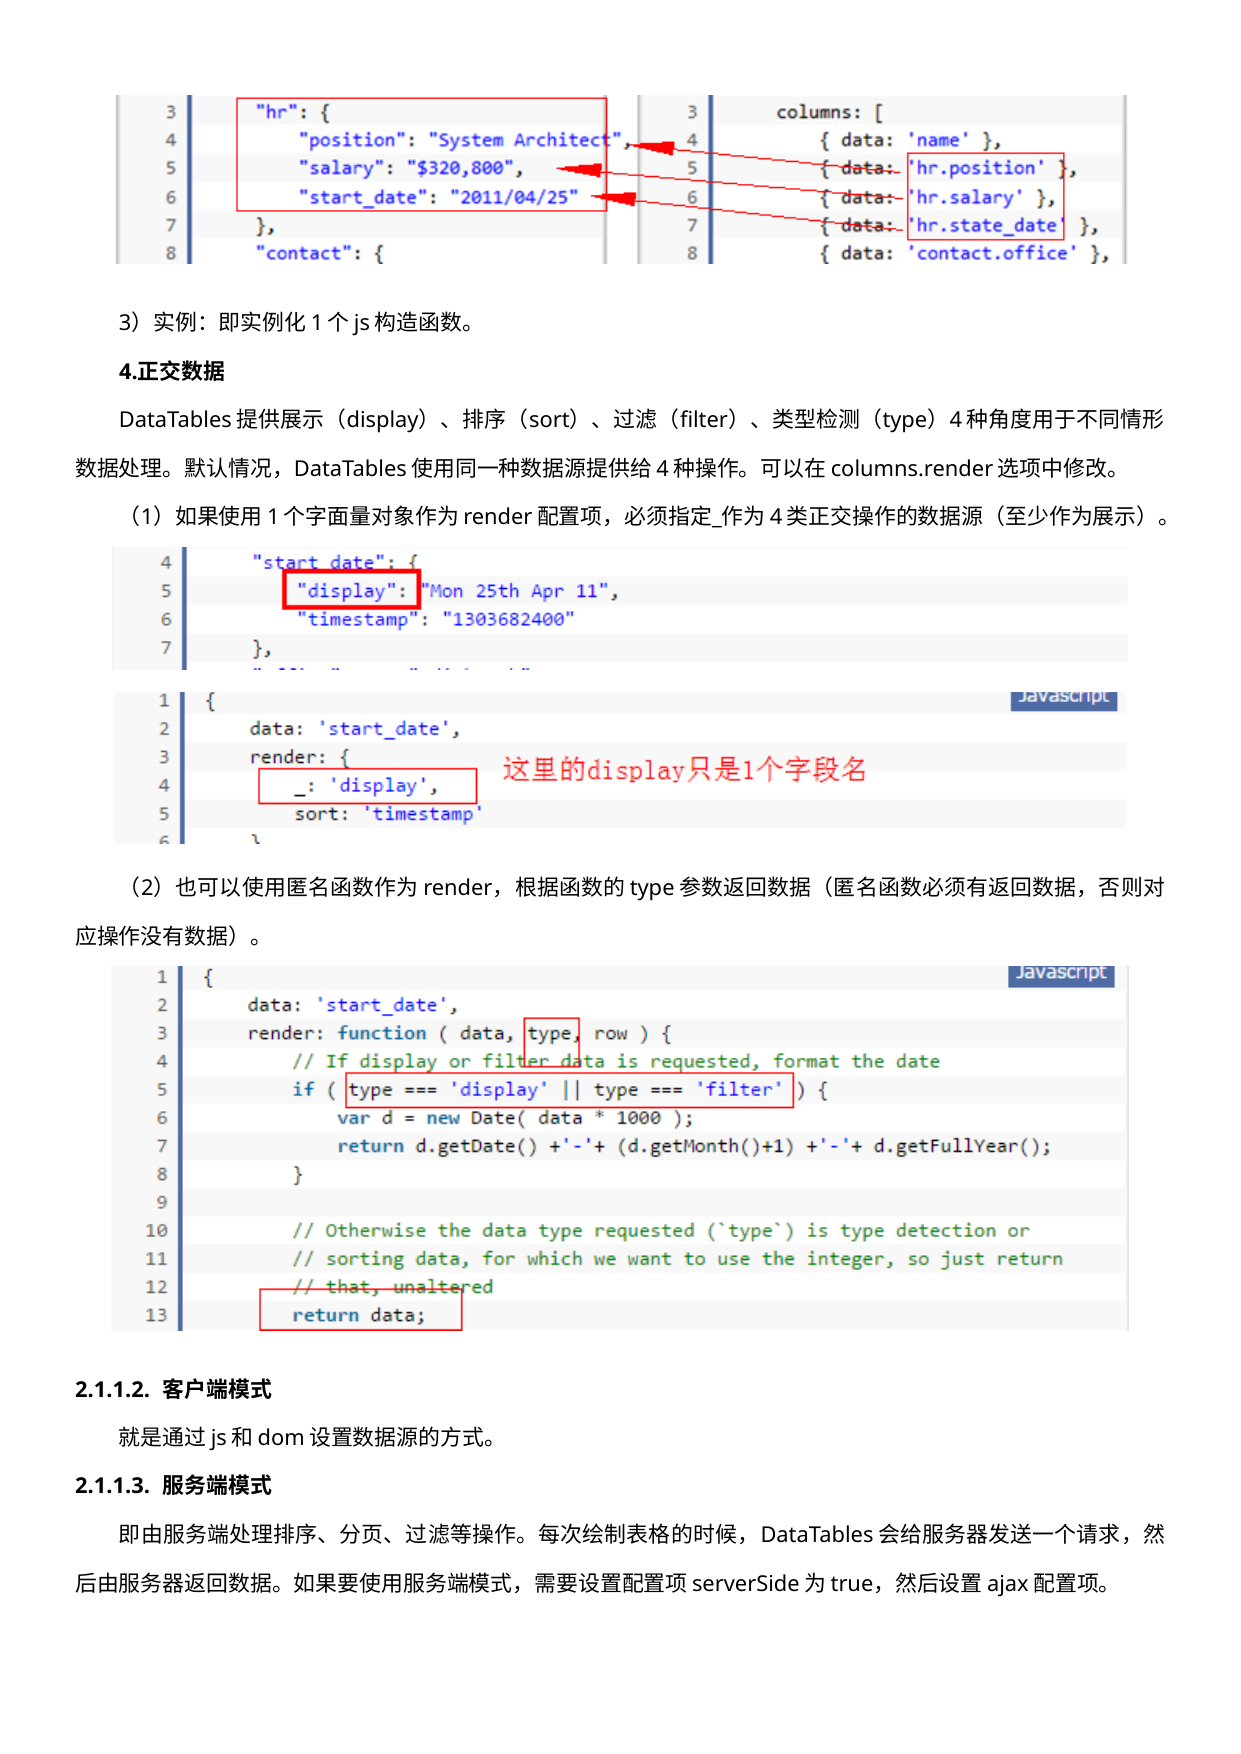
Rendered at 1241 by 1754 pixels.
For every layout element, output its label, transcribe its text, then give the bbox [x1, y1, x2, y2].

picture [113, 692, 1127, 844]
text 即由服务端处理排序、分页、过滤等操作。每次绘制表格的时候，DataTables会给服务器发送一个请求，然后由服务器返回数据。如果要使用服务端模式，需要设置配置项serverSide为true，然后设置ajax配置项。 [75, 1516, 1165, 1598]
text 就是通过js和dom设置数据源的方式。 [75, 1420, 1165, 1452]
text （2）也可以使用匿名函数作为render，根据函数的type参数返回数据（匿名函数必须有返回数据，否则对应操作没有数据）。 [75, 869, 1165, 951]
text 服务端模式 [75, 1468, 1165, 1501]
picture [112, 547, 1128, 670]
text （1）如果使用1个字面量对象作为render配置项，必须指定_作为4类正交操作的数据源（至少作为展示）。 [75, 499, 1165, 531]
text 3）实例：即实例化1个js构造函数。 [75, 305, 1165, 338]
text 客户端模式 [75, 1371, 1165, 1404]
picture [75, 95, 1166, 264]
text 4.正交数据 [75, 353, 1165, 386]
picture [111, 966, 1129, 1331]
text DataTables提供展示（display）、排序（sort）、过滤（filter）、类型检测（type）4种角度用于不同情形数据处理。默认情况，DataTables使用同一种数据源提供给4种操作。可以在columns.render选项中修改。 [75, 402, 1165, 483]
